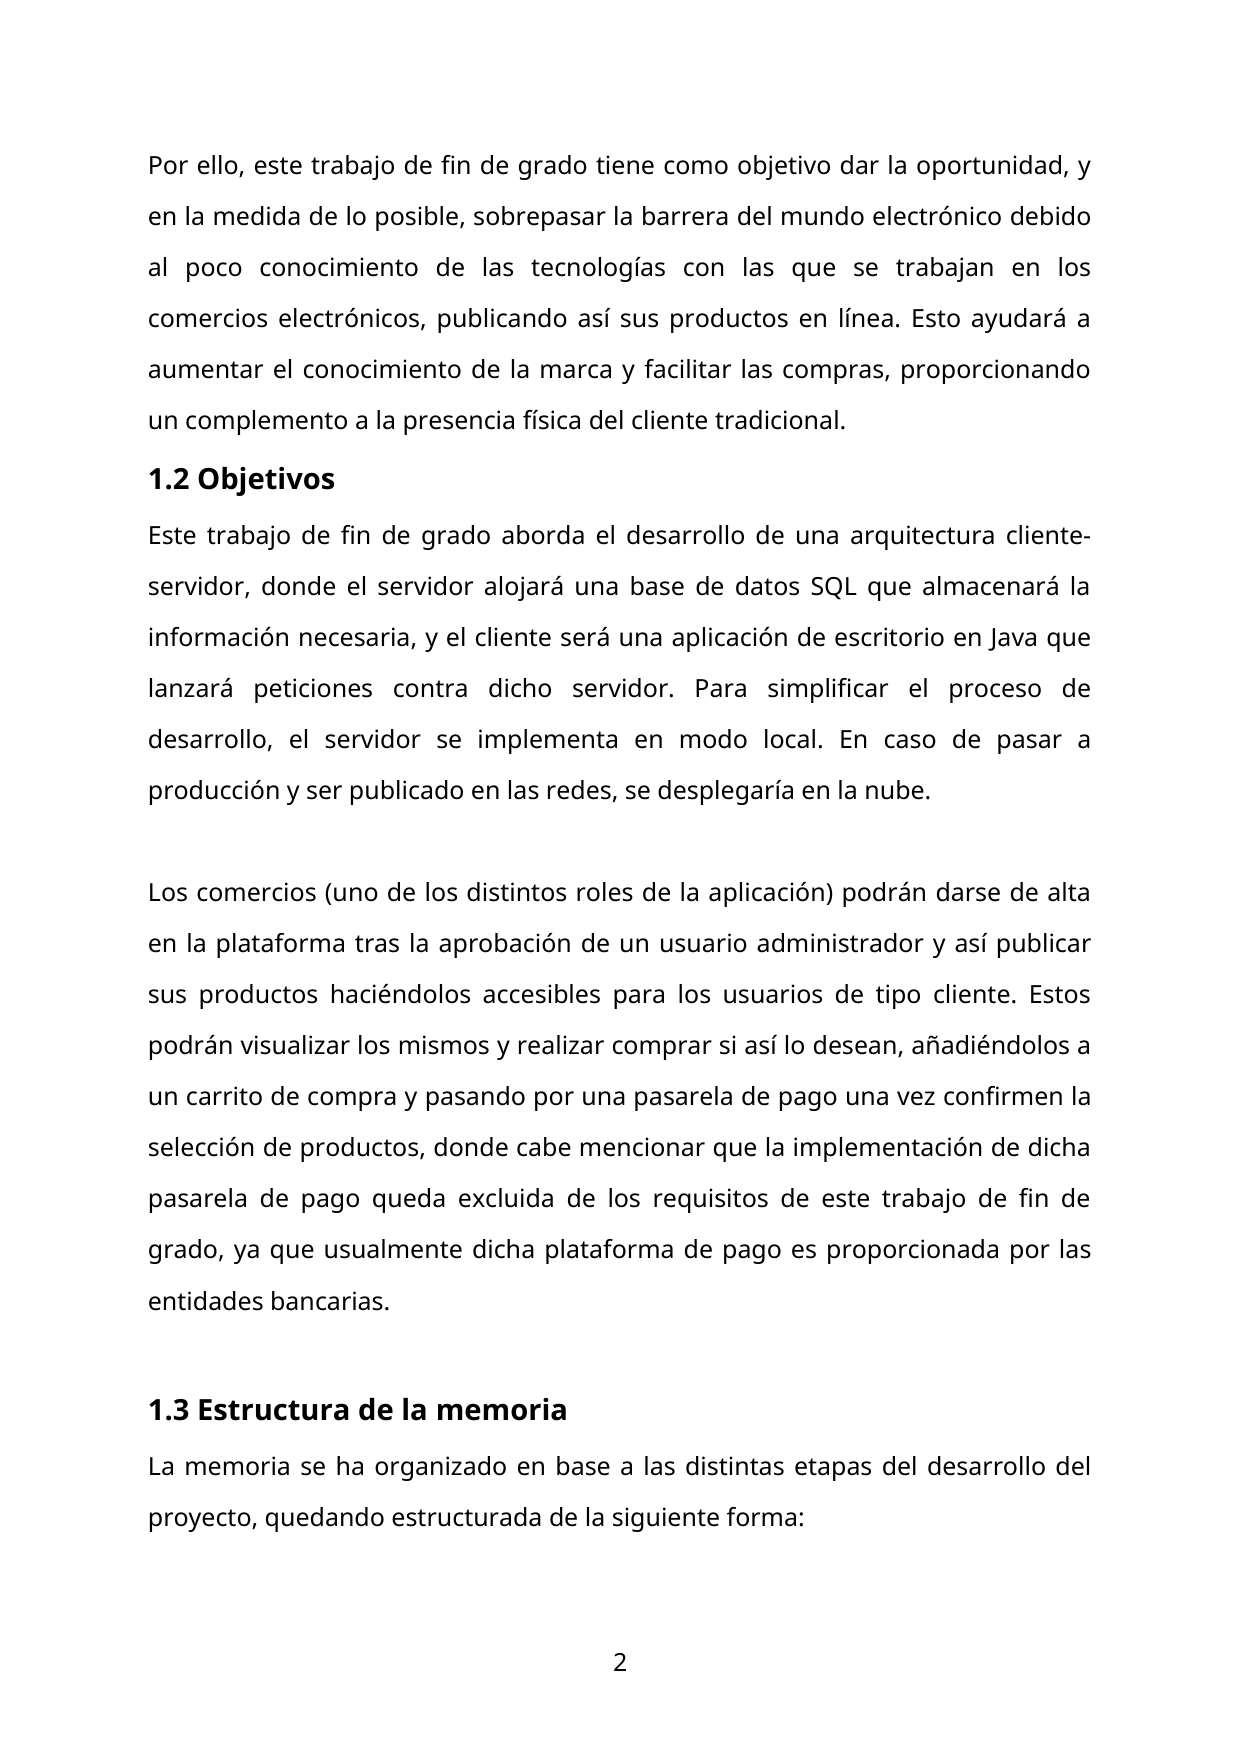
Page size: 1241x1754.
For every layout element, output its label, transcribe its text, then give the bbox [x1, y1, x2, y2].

text Los comercios (uno de los distintos roles de la aplicación) podrán darse de alta en la plataforma tras la aprobación de un usuario administrador y así publicar sus productos haciéndolos accesibles para los usuarios de tipo cliente. Estos podrán visualizar los mismos y realizar comprar si así lo desean, añadiéndolos a un carrito de compra y pasando por una pasarela de pago una vez confirmen la selección de productos, donde cabe mencionar que la implementación de dicha pasarela de pago queda excluida de los requisitos de este trabajo de fin de grado, ya que usualmente dicha plataforma de pago es proporcionada por las entidades bancarias. [148, 875, 1092, 1317]
text Este trabajo de fin de grado aborda el desarrollo de una arquitectura cliente-servidor, donde el servidor alojará una base de datos SQL que almacenará la información necesaria, y el cliente será una aplicación de escritorio en Java que lanzará peticiones contra dicho servidor. Para simplificar el proceso de desarrollo, el servidor se implementa en modo local. En caso de pasar a producción y ser publicado en las redes, se desplegaría en la nube. [148, 518, 1092, 807]
text 1.2 Objetivos [148, 458, 1092, 498]
text La memoria se ha organizado en base a las distintas etapas del desarrollo del proyecto, quedando estructurada de la siguiente forma: [148, 1449, 1092, 1534]
text Por ello, este trabajo de fin de grado tiene como objetivo dar la oportunidad, y en la medida de lo posible, sobrepasar la barrera del mundo electrónico debido al poco conocimiento de las tecnologías con las que se trabajan en los comercios electrónicos, publicando así sus productos en línea. Esto ayudará a aumentar el conocimiento de la marca y facilitar las compras, proporcionando un complemento a la presencia física del cliente tradicional. [148, 148, 1092, 437]
text 1.3 Estructura de la memoria [148, 1389, 1092, 1429]
